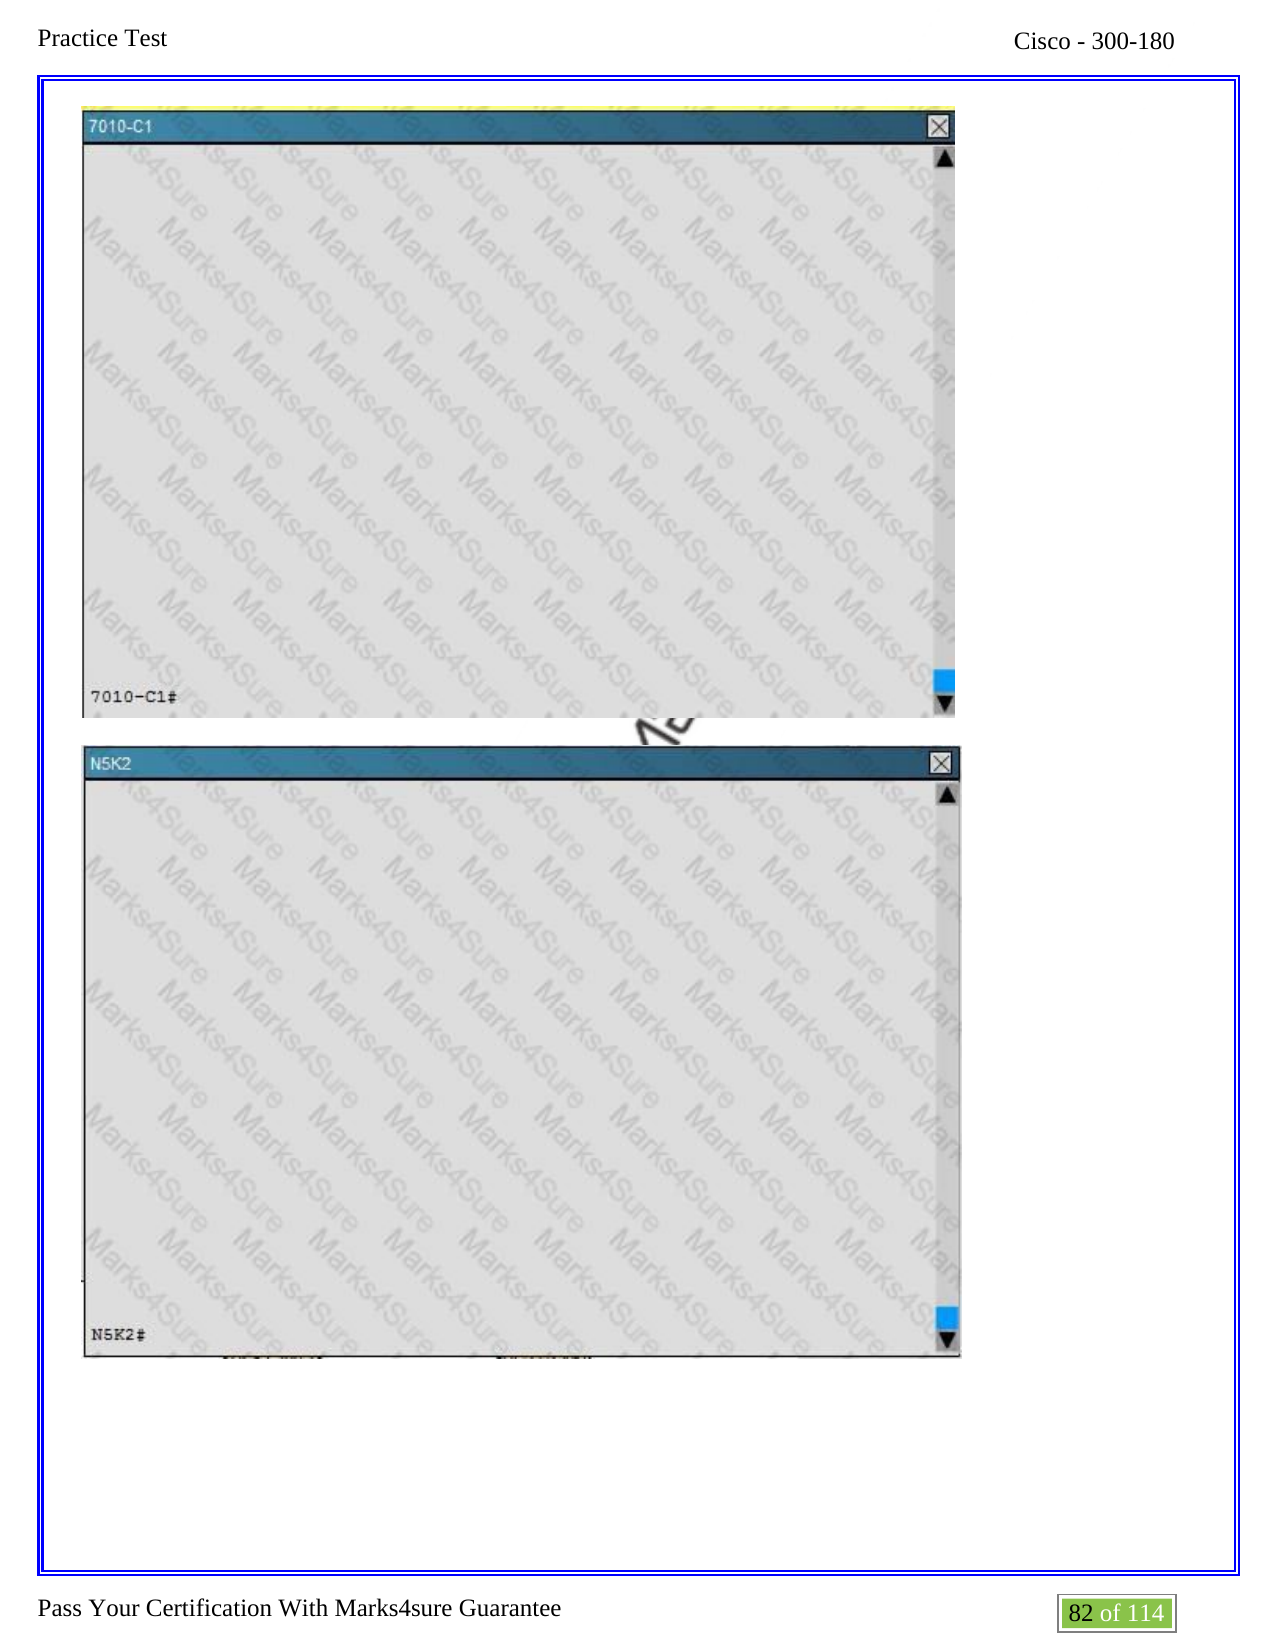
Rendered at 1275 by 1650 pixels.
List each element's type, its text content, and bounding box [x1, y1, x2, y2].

picture [417, 0, 1224, 75]
text Cisco - 300-180 [1014, 26, 1187, 55]
text Practice Test [37, 23, 167, 51]
picture [81, 81, 1224, 1359]
